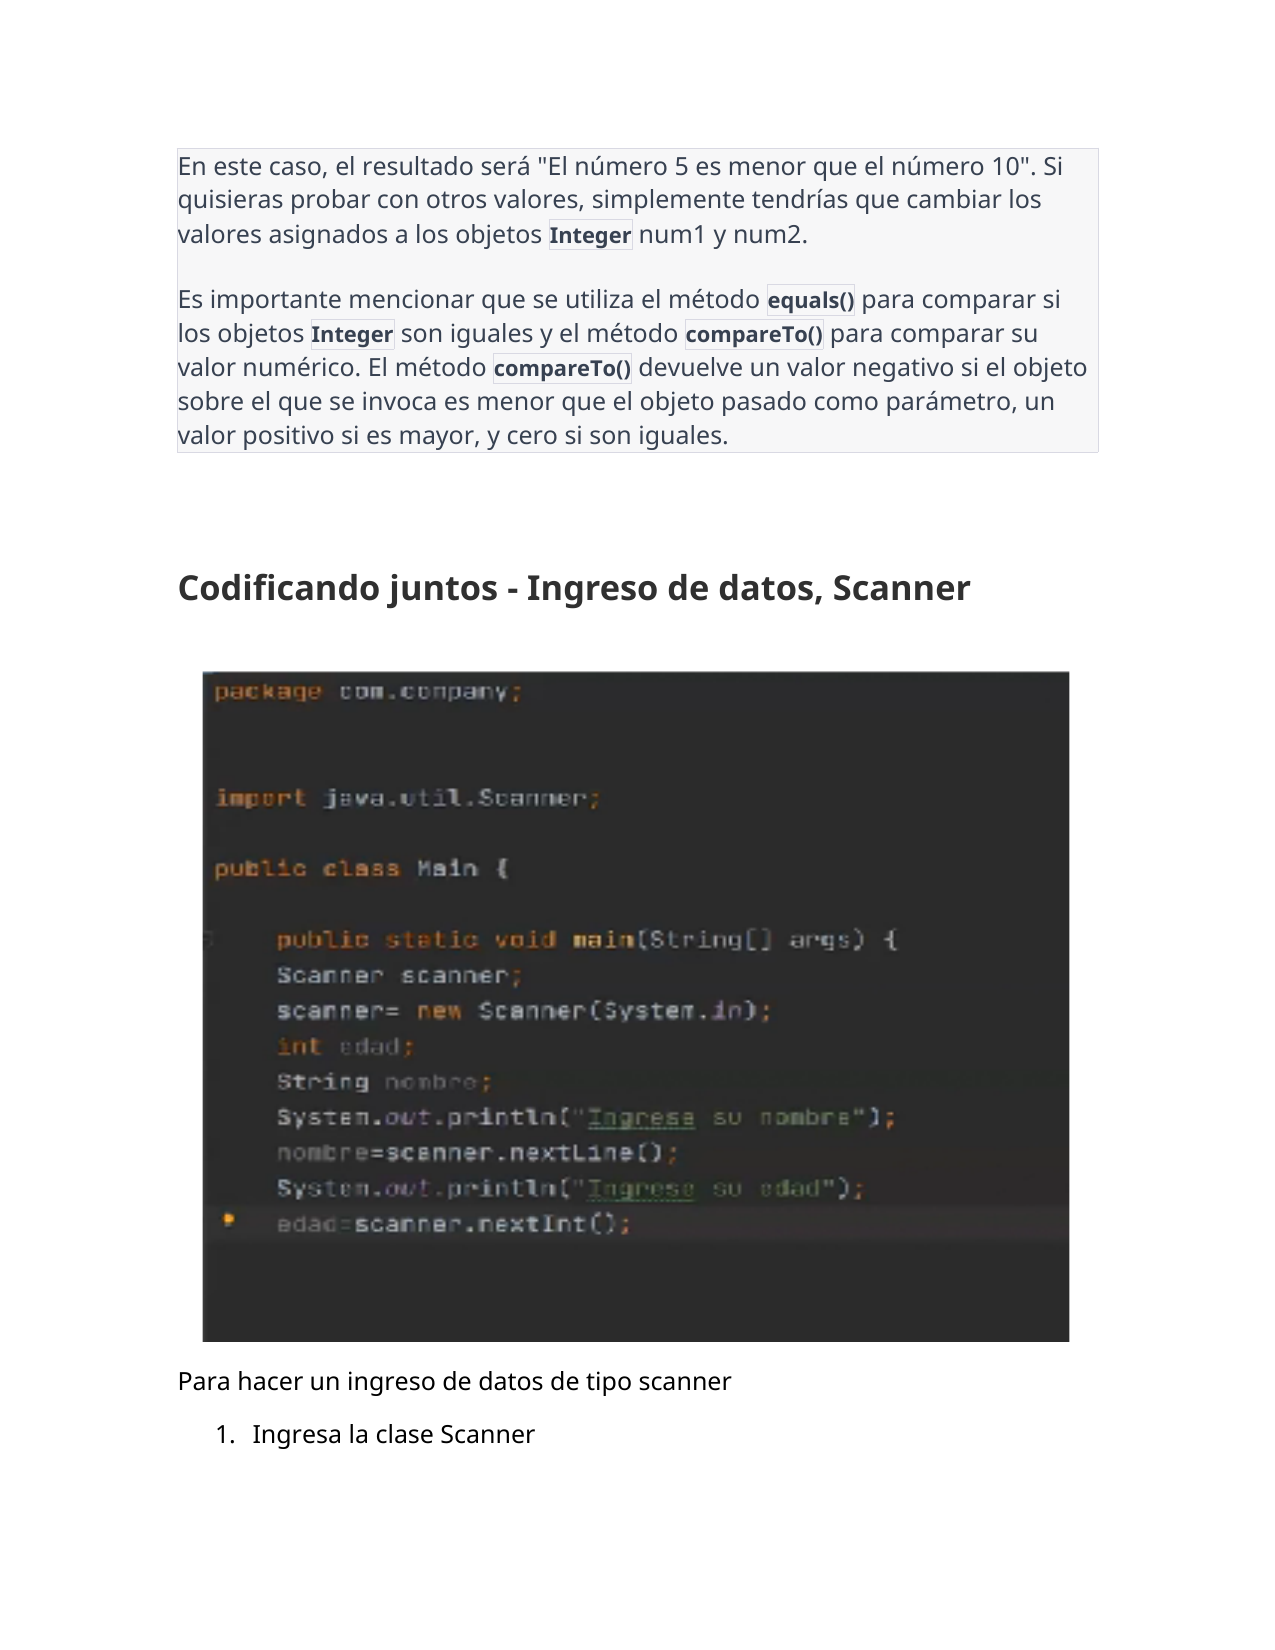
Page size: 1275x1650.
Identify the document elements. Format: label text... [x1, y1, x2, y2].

picture [202, 670, 1070, 1342]
list Ingresa la clase Scanner [215, 1417, 1098, 1451]
text Es importante mencionar que se utiliza el método equals() para comparar si los objetos Integer son iguales y el método compareTo() para comparar su valor numérico. El método compareTo() devuelve un valor negativo si el objeto sobre el que se invoca es menor que el objeto pasado como parámetro, un valor positivo si es mayor, y cero si son iguales. [178, 281, 1098, 452]
subtitle Codificando juntos - Ingreso de datos, Scanner [177, 559, 1098, 611]
text En este caso, el resultado será "El número 5 es menor que el número 10". Si quisieras probar con otros valores, simplemente tendrías que cambiar los valores asignados a los objetos Integer num1 y num2. [178, 149, 1098, 250]
